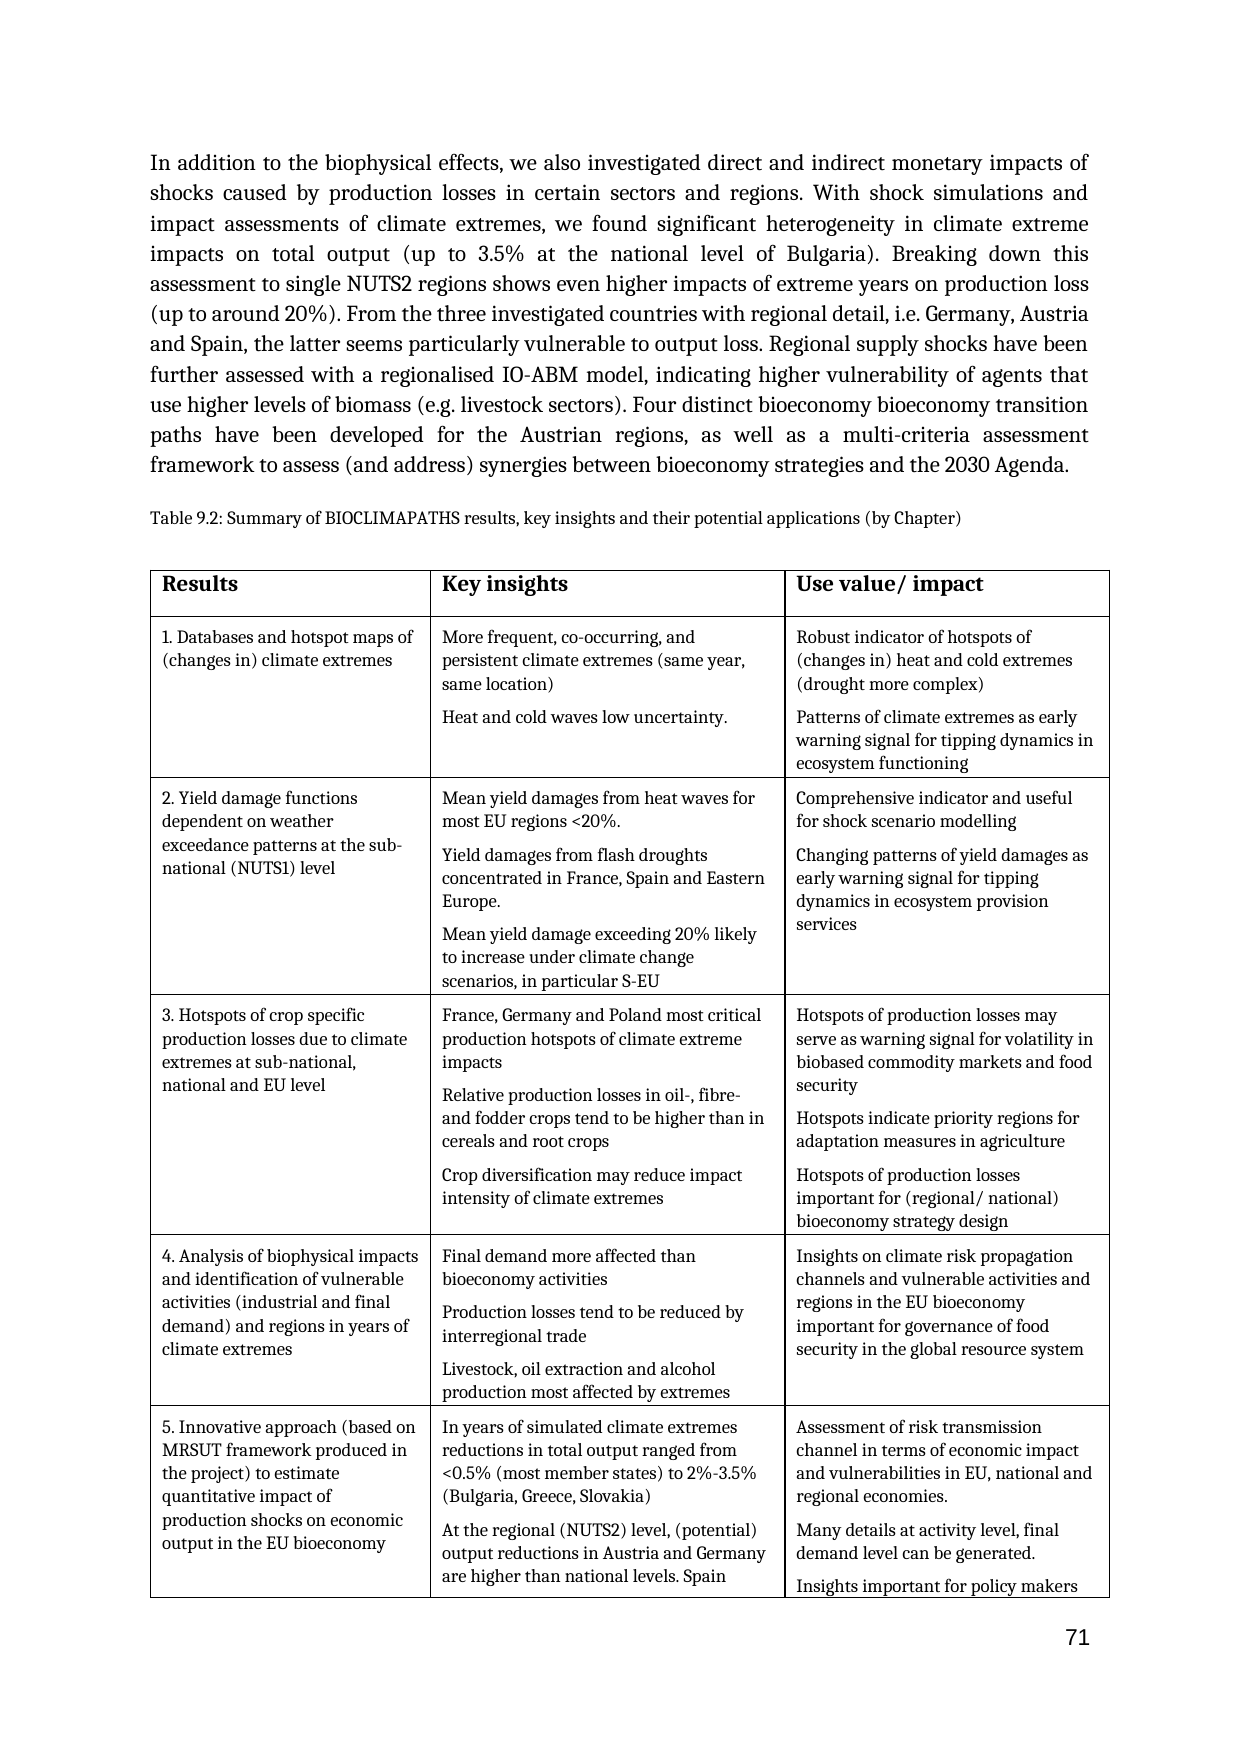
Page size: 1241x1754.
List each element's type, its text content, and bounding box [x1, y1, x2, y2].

table_cell Final demand more affected than bioeconomy activities Production losses tend to be reduced by interregional trade Livestock, oil extraction and alcohol production most affected by extremes [431, 1235, 784, 1405]
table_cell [151, 1406, 430, 1597]
table_cell Comprehensive indicator and useful for shock scenario modelling Changing patterns of yield damages as early warning signal for tipping dynamics in ecosystem provision services [786, 778, 1109, 994]
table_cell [431, 1406, 784, 1597]
table_cell France, Germany and Poland most critical production hotspots of climate extreme impacts Relative production losses in oil-, fibre- and fodder crops tend to be higher than in cereals and root crops Crop diversification may reduce impact intensity of climate extremes [431, 995, 784, 1234]
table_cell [786, 1406, 1109, 1597]
table_cell Insights on climate risk propagation channels and vulnerable activities and regions in the EU bioeconomy important for governance of food security in the global resource system [786, 1235, 1109, 1405]
table_cell 3. Hotspots of crop specific production losses due to climate extremes at sub-national, national and EU level [151, 995, 430, 1234]
table_cell Hotspots of production losses may serve as warning signal for volatility in biobased commodity markets and food security Hotspots indicate priority regions for adaptation measures in agriculture Hotspots of production losses important for (regional/ national) bioeconomy strategy design [786, 995, 1109, 1234]
table_cell 1. Databases and hotspot maps of (changes in) climate extremes [151, 617, 430, 777]
table_cell 2. Yield damage functions dependent on weather exceedance patterns at the sub-national (NUTS1) level [151, 778, 430, 994]
table_header Results [151, 571, 430, 616]
text Table 9.2: Summary of BIOCLIMAPATHS results, key insights and their potential applications (by Chapter) [150, 507, 1090, 529]
table_header Use value/ impact [786, 571, 1109, 616]
table_cell Robust indicator of hotspots of (changes in) heat and cold extremes (drought more complex) Patterns of climate extremes as early warning signal for tipping dynamics in ecosystem functioning [786, 617, 1109, 777]
table_header Key insights [431, 571, 784, 616]
table_cell Mean yield damages from heat waves for most EU regions <20%. Yield damages from flash droughts concentrated in France, Spain and Eastern Europe. Mean yield damage exceeding 20% likely to increase under climate change scenarios, in particular S-EU [431, 778, 784, 994]
table_cell 4. Analysis of biophysical impacts and identification of vulnerable activities (industrial and final demand) and regions in years of climate extremes [151, 1235, 430, 1405]
text In addition to the biophysical effects, we also investigated direct and indirect monetary impacts of shocks caused by production losses in certain sectors and regions. With shock simulations and impact assessments of climate extremes, we found significant heterogeneity in climate extreme impacts on total output (up to 3.5% at the national level of Bulgaria). Breaking down this assessment to single NUTS2 regions shows even higher impacts of extreme years on production loss (up to around 20%). From the three investigated countries with regional detail, i.e. Germany, Austria and Spain, the latter seems particularly vulnerable to output loss. Regional supply shocks have been further assessed with a regionalised IO-ABM model, indicating higher vulnerability of agents that use higher levels of biomass (e.g. livestock sectors). Four distinct bioeconomy bioeconomy transition paths have been developed for the Austrian regions, as well as a multi-criteria assessment framework to assess (and address) synergies between bioeconomy strategies and the 2030 Agenda. [150, 150, 1090, 478]
table_cell More frequent, co-occurring, and persistent climate extremes (same year, same location) Heat and cold waves low uncertainty. [431, 617, 784, 777]
